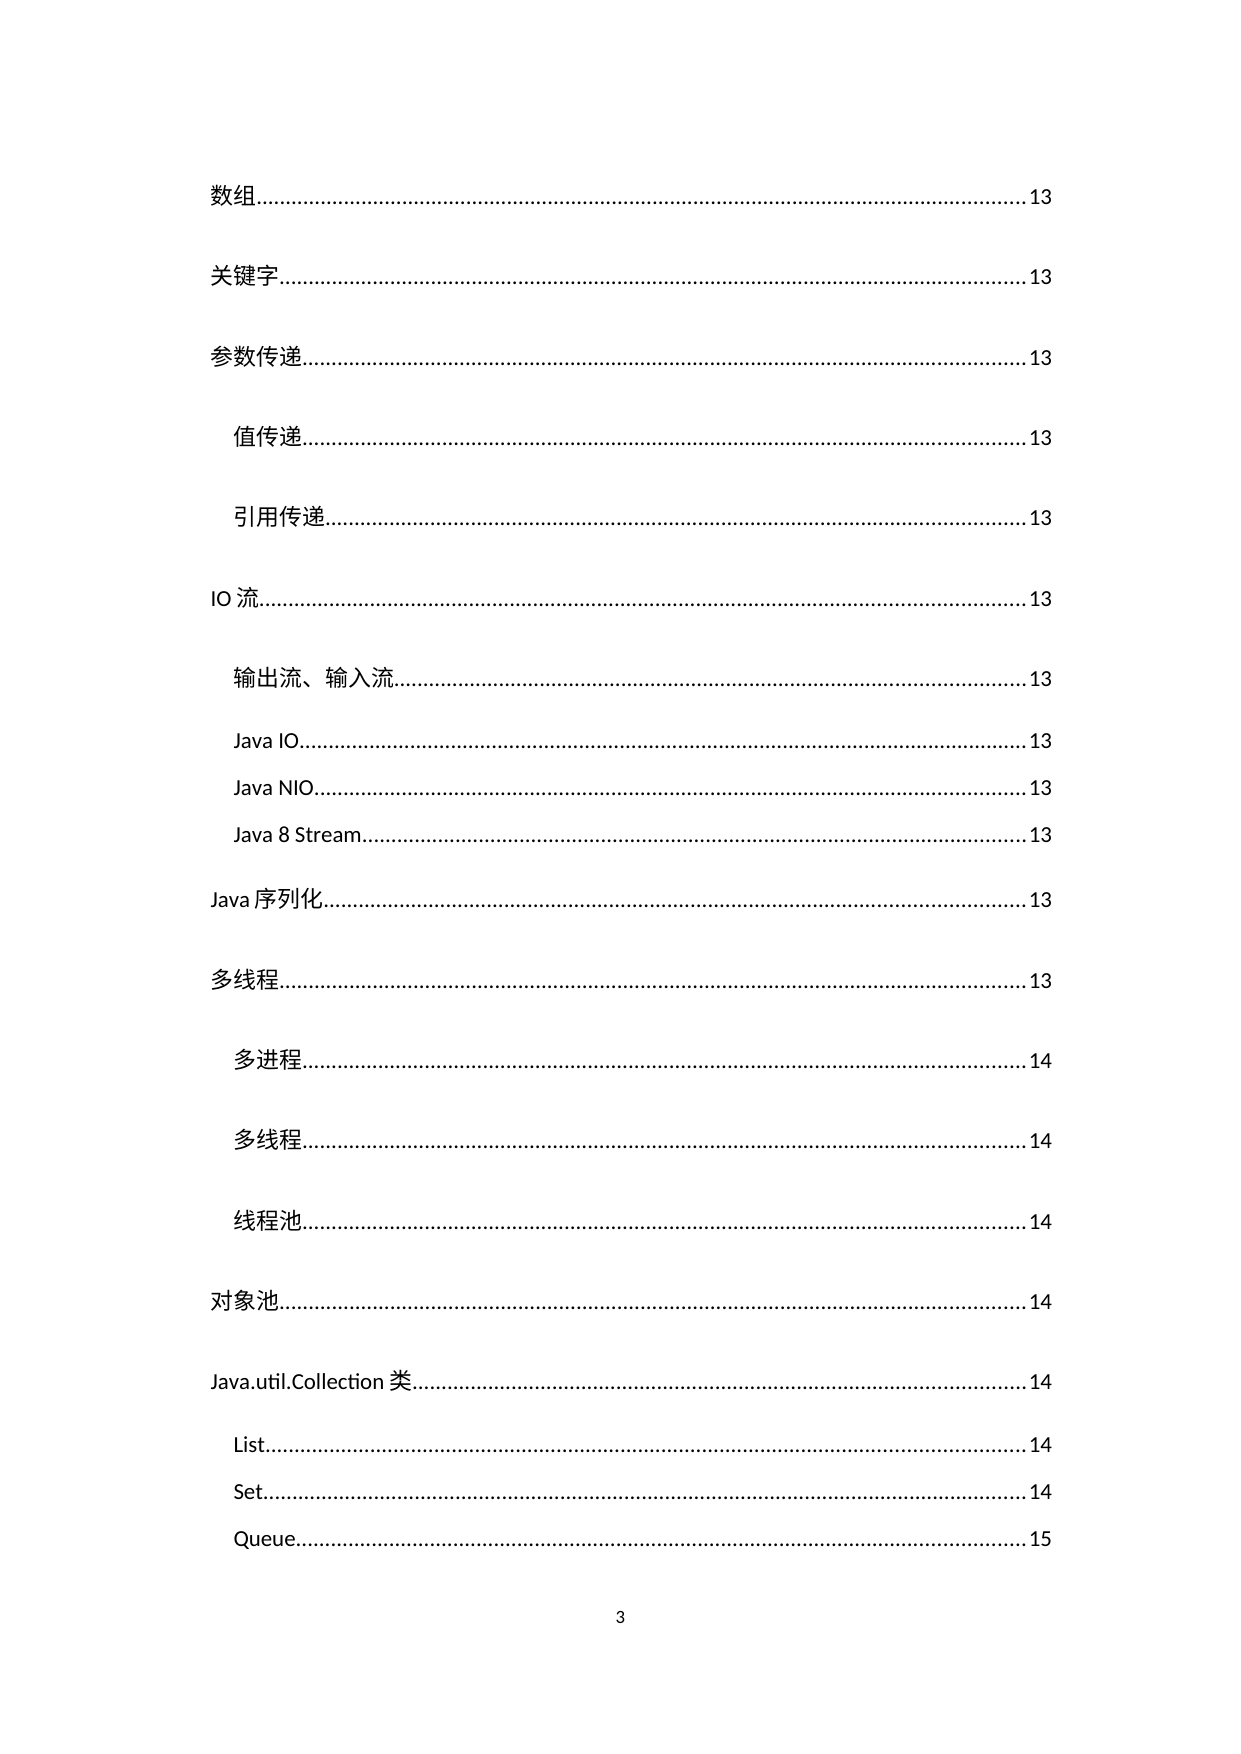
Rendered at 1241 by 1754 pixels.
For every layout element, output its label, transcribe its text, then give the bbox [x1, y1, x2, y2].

text 引用传递 13 [233, 483, 1053, 548]
text 对象池 14 [210, 1267, 1053, 1332]
text Java 8 Stream 13 [233, 818, 1053, 851]
text 多进程 14 [233, 1026, 1053, 1091]
text 数组 13 [210, 162, 1053, 227]
text IO流 13 [210, 563, 1053, 628]
text List 14 [233, 1428, 1053, 1460]
text Queue 15 [233, 1522, 1053, 1554]
text Set 14 [233, 1475, 1053, 1507]
text 多线程 13 [210, 946, 1053, 1011]
text 输出流、输入流 13 [233, 644, 1053, 709]
text 多线程 14 [233, 1106, 1053, 1171]
text 关键字 13 [210, 242, 1053, 307]
text Java.util.Collection类 14 [210, 1347, 1053, 1412]
text 线程池 14 [233, 1187, 1053, 1252]
text 参数传递 13 [210, 323, 1053, 388]
text Java序列化 13 [210, 865, 1053, 930]
text 值传递 13 [233, 403, 1053, 468]
text Java IO 13 [233, 724, 1053, 757]
text Java NIO 13 [233, 771, 1053, 804]
